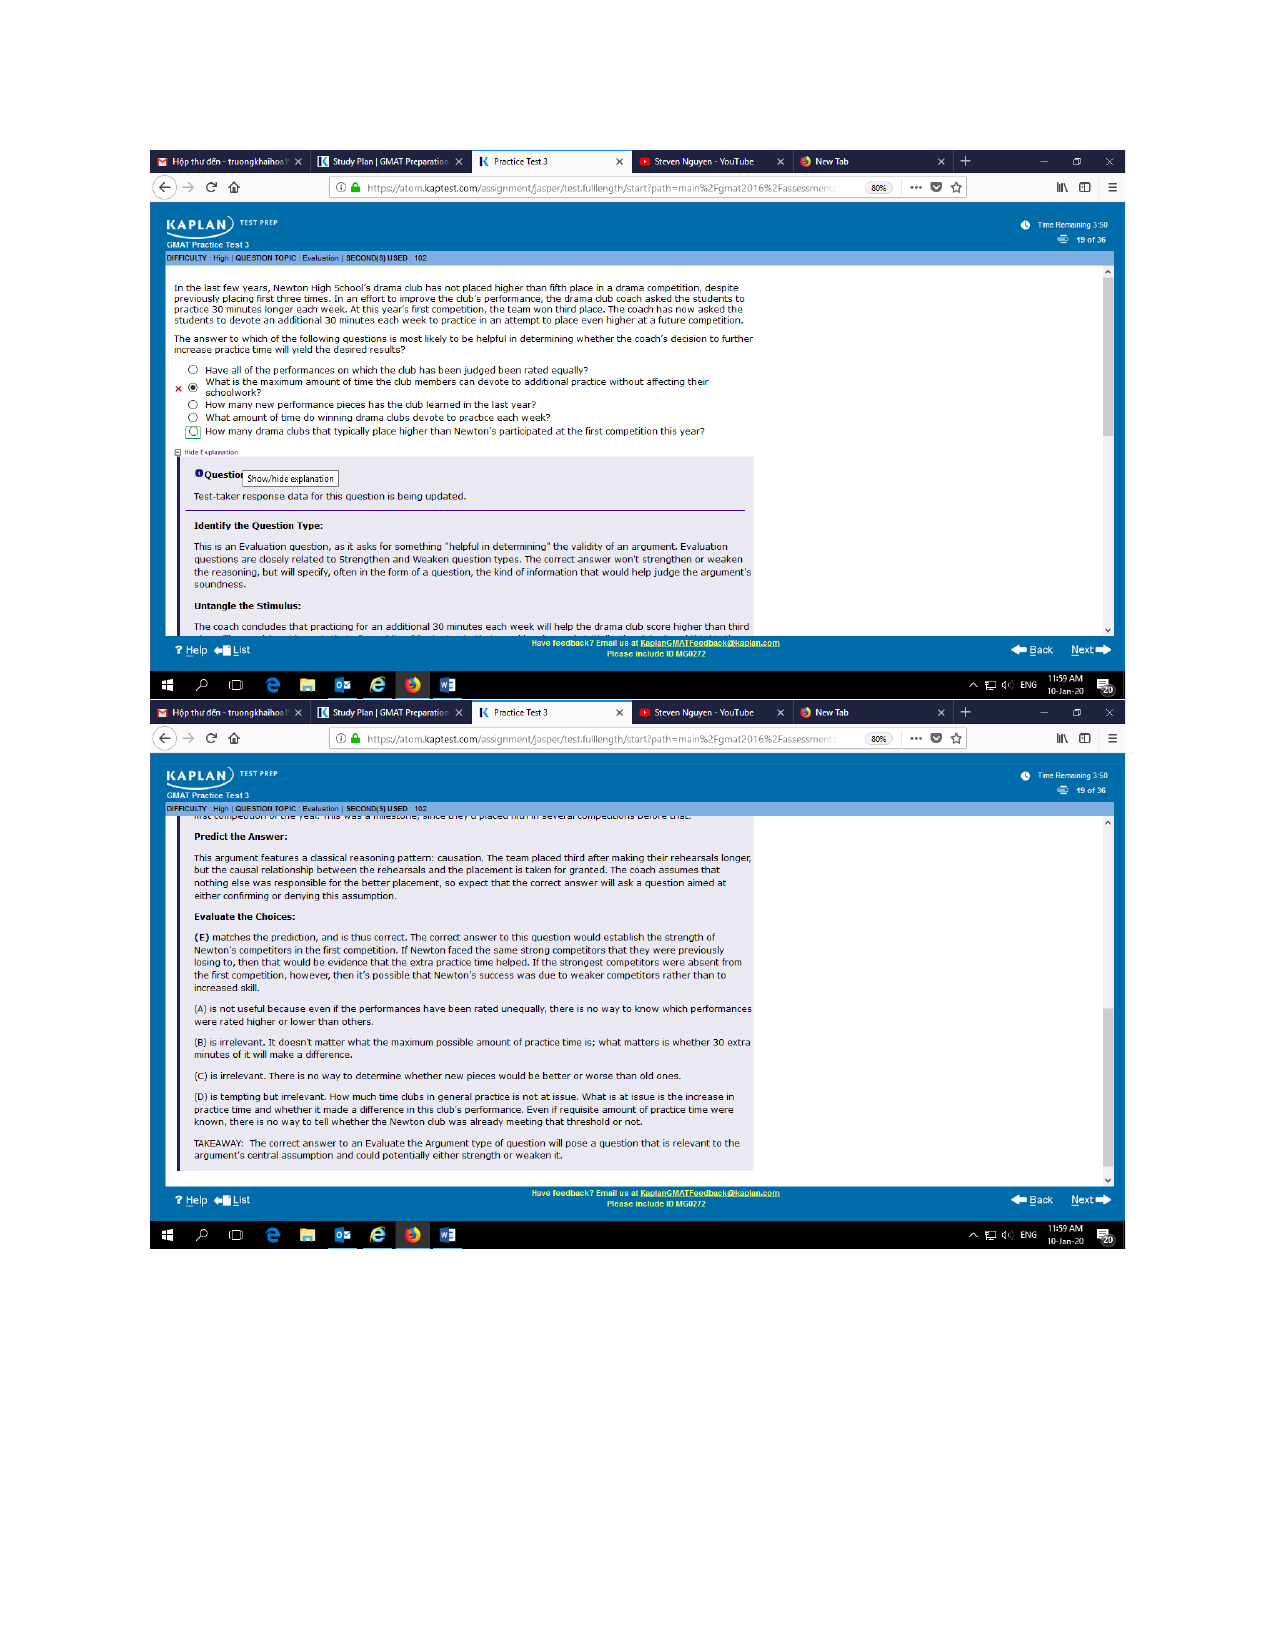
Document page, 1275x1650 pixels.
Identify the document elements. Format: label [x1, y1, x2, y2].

picture [150, 700, 1125, 1249]
picture [150, 150, 1125, 699]
